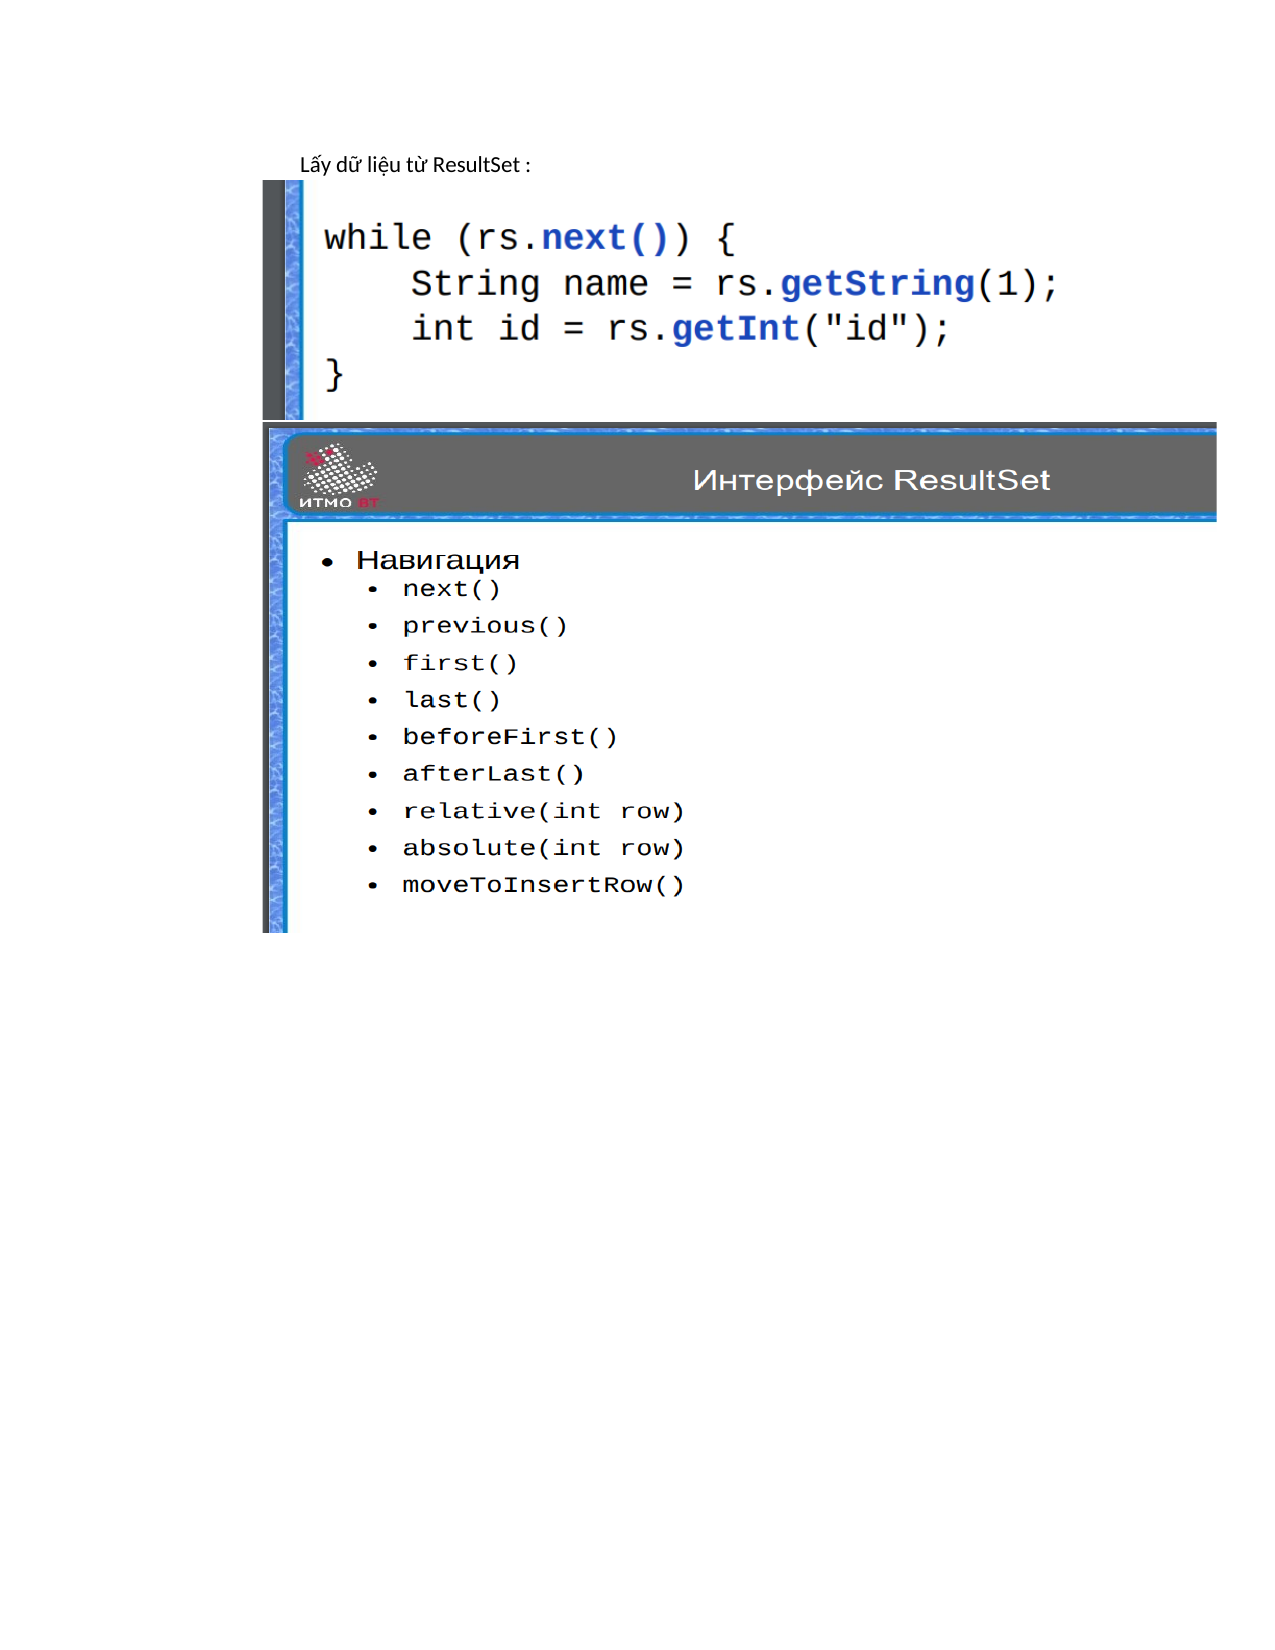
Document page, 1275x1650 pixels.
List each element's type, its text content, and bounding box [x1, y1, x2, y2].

picture [262, 180, 1177, 420]
list Lấy dữ liệu từ ResultSet : [262, 150, 1125, 180]
picture [262, 422, 1217, 933]
